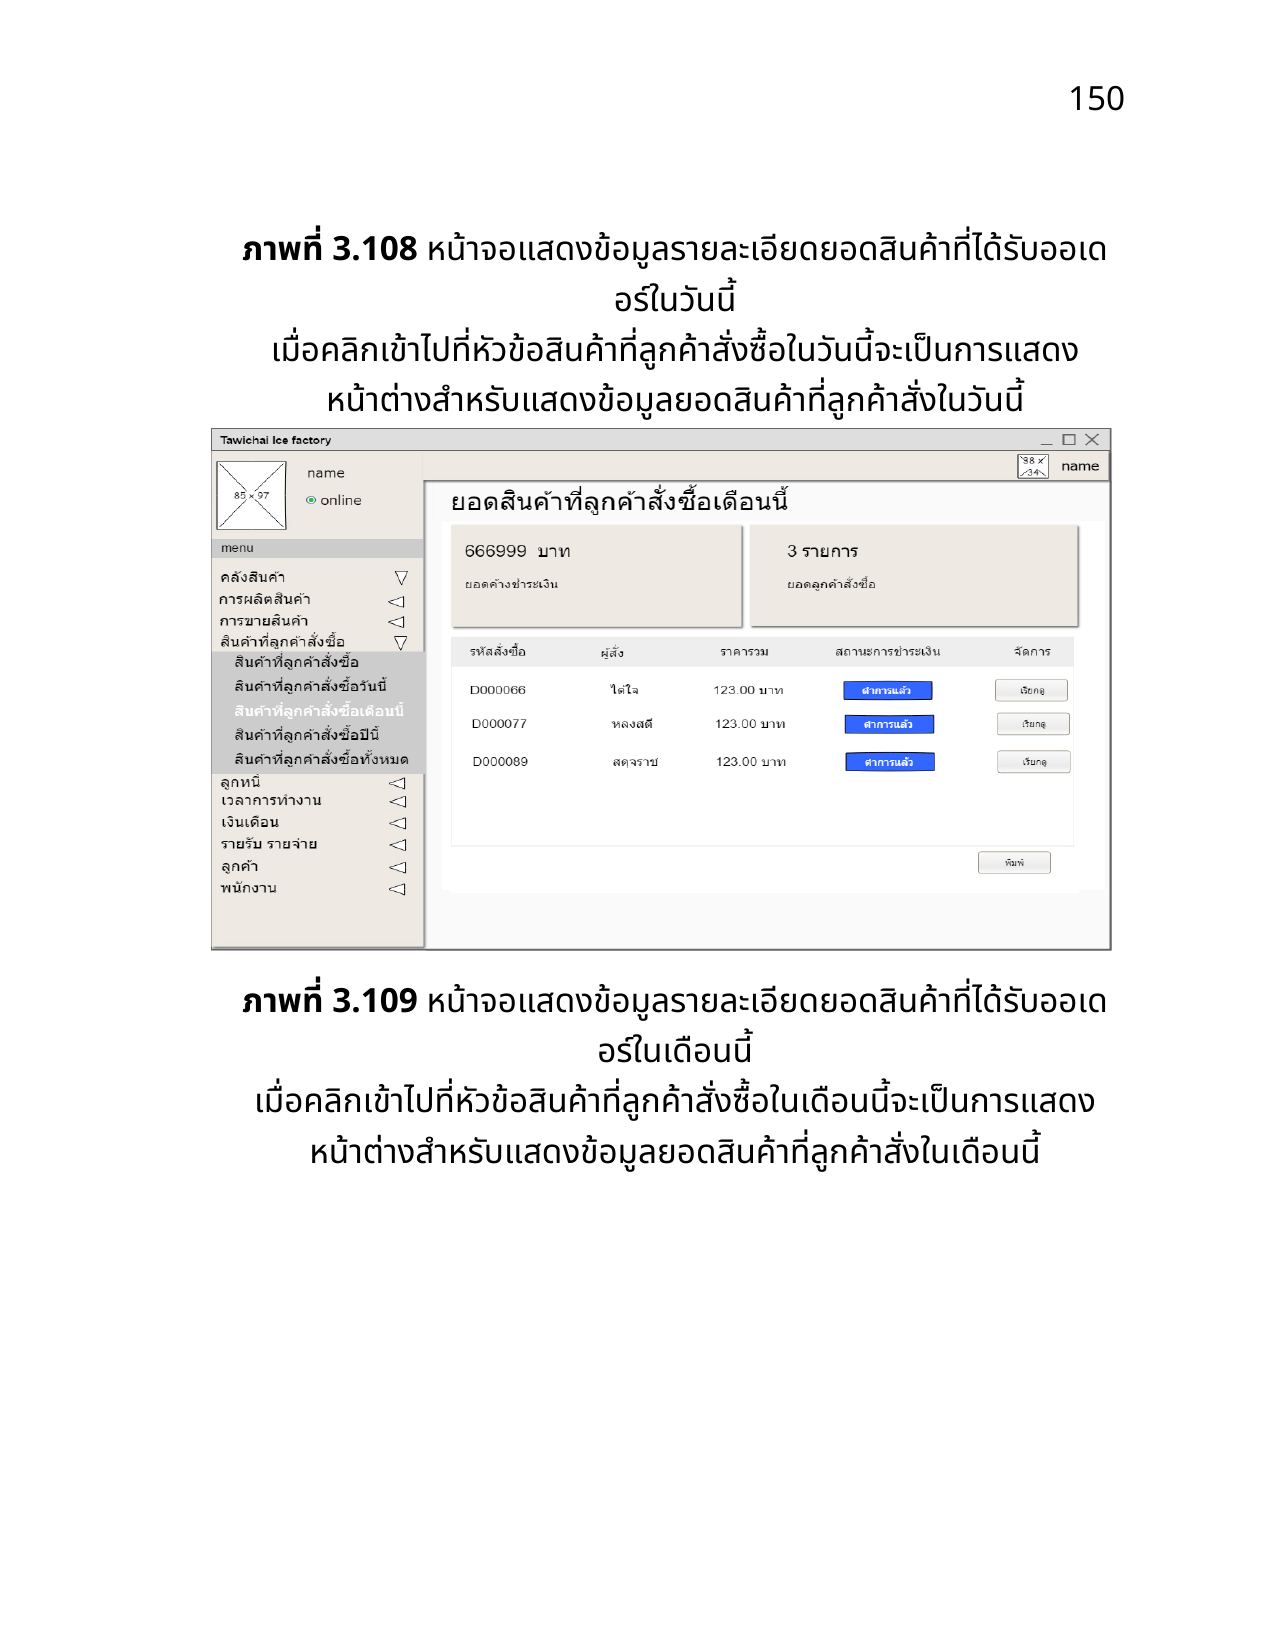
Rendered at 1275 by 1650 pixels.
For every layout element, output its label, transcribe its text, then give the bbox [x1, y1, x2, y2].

text เมื่อคลิกเข้าไปที่หัวข้อสินค้าที่ลูกค้าสั่งซื้อในวันนี้จะเป็นการแสดงหน้าต่างสำหรับแสดงข้อมูลยอดสินค้าที่ลูกค้าสั่งในวันนี้ [225, 326, 1125, 427]
picture [207, 426, 1117, 956]
text ภาพที่ 3.108 หน้าจอแสดงข้อมูลรายละเอียดยอดสินค้าที่ได้รับออเดอร์ในวันนี้ [225, 225, 1125, 326]
text เมื่อคลิกเข้าไปที่หัวข้อสินค้าที่ลูกค้าสั่งซื้อในเดือนนี้จะเป็นการแสดงหน้าต่างสำหรับแสดงข้อมูลยอดสินค้าที่ลูกค้าสั่งในเดือนนี้ [225, 1077, 1125, 1178]
